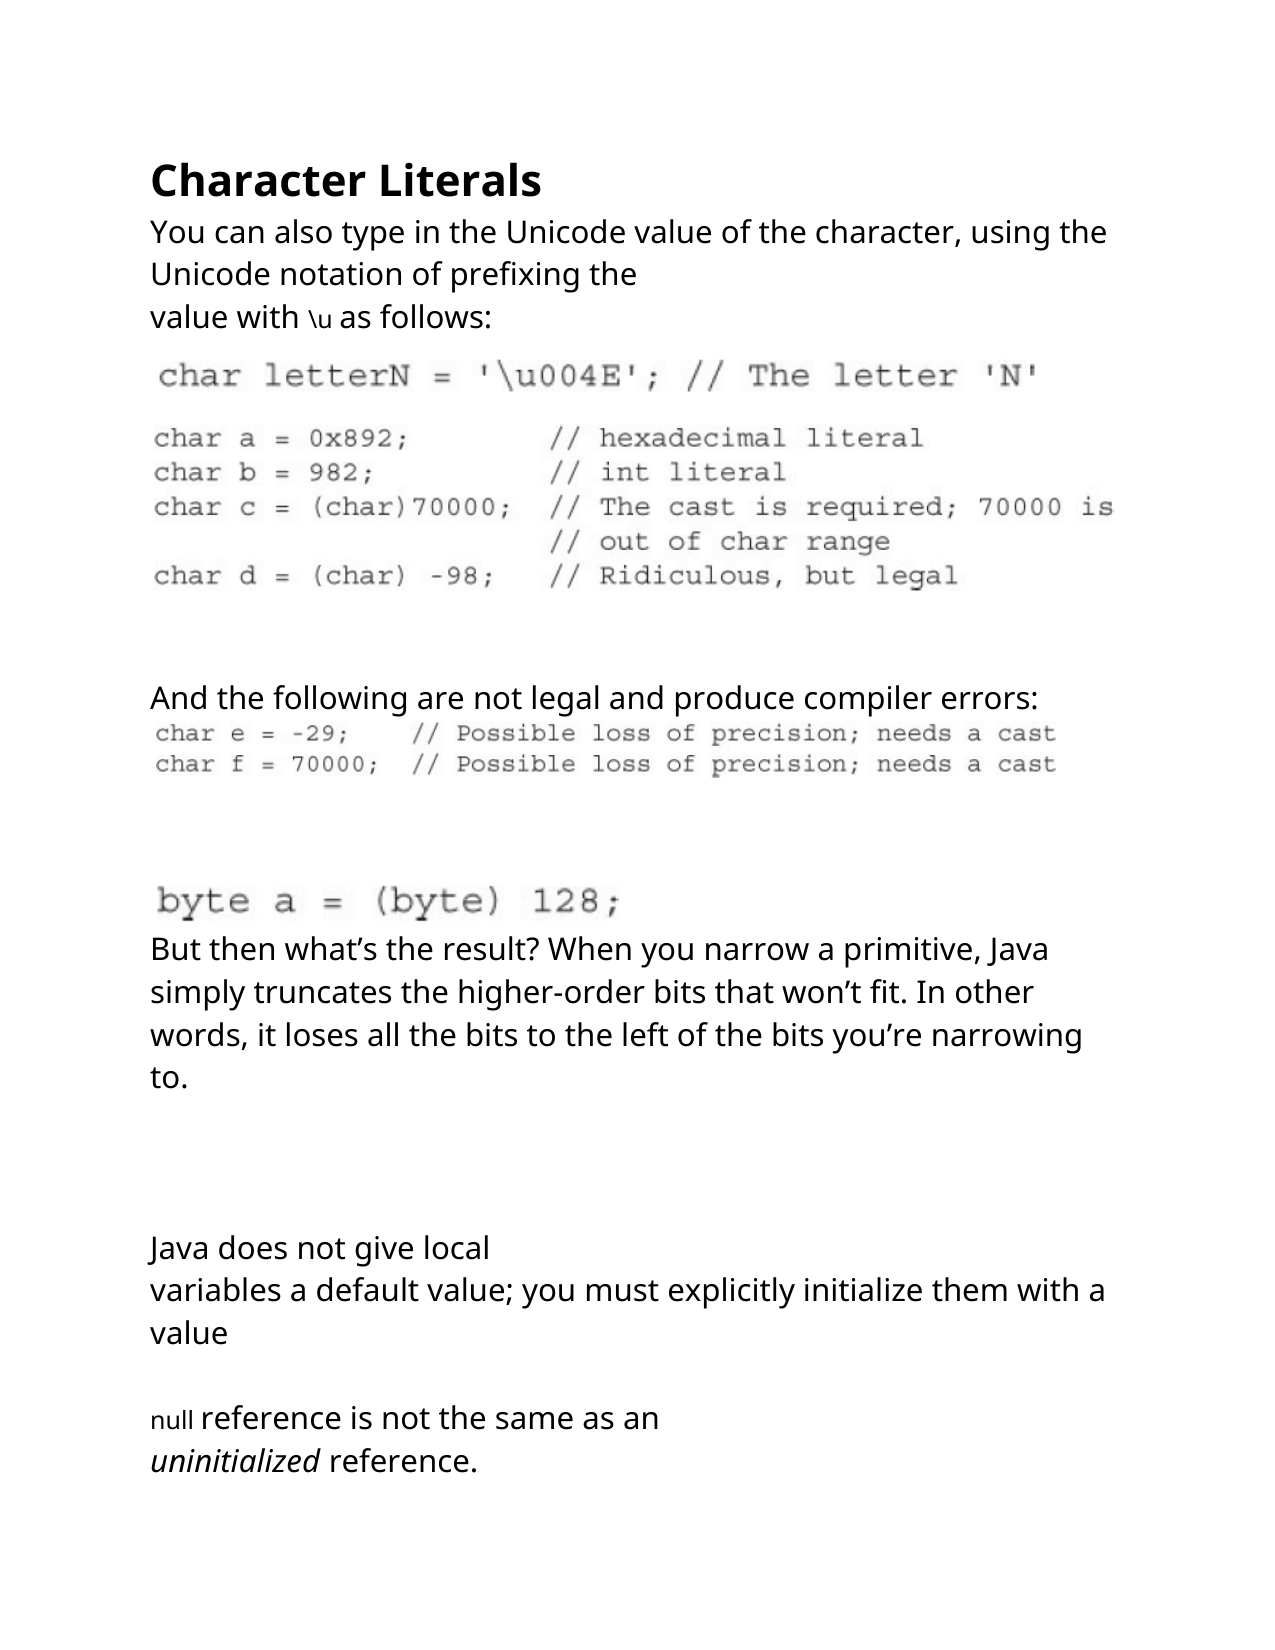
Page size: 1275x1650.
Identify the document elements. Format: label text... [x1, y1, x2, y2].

text Java does not give local [150, 1226, 1125, 1268]
text value with \u as follows: [150, 295, 1125, 337]
text uninitialized reference. [150, 1439, 1125, 1481]
text null reference is not the same as an [150, 1396, 1125, 1439]
text You can also type in the Unicode value of the character, using the Unicode notation of prefixing the [150, 209, 1125, 295]
text variables a default value; you must explicitly initialize them with a value [150, 1268, 1125, 1353]
text Character Literals [150, 150, 1125, 209]
text But then what’s the result? When you narrow a primitive, Java simply truncates the higher-order bits that won’t fit. In other words, it loses all the bits to the left of the bits you’re narrowing to. [150, 927, 1125, 1098]
text And the following are not legal and produce compiler errors: [150, 676, 1125, 718]
